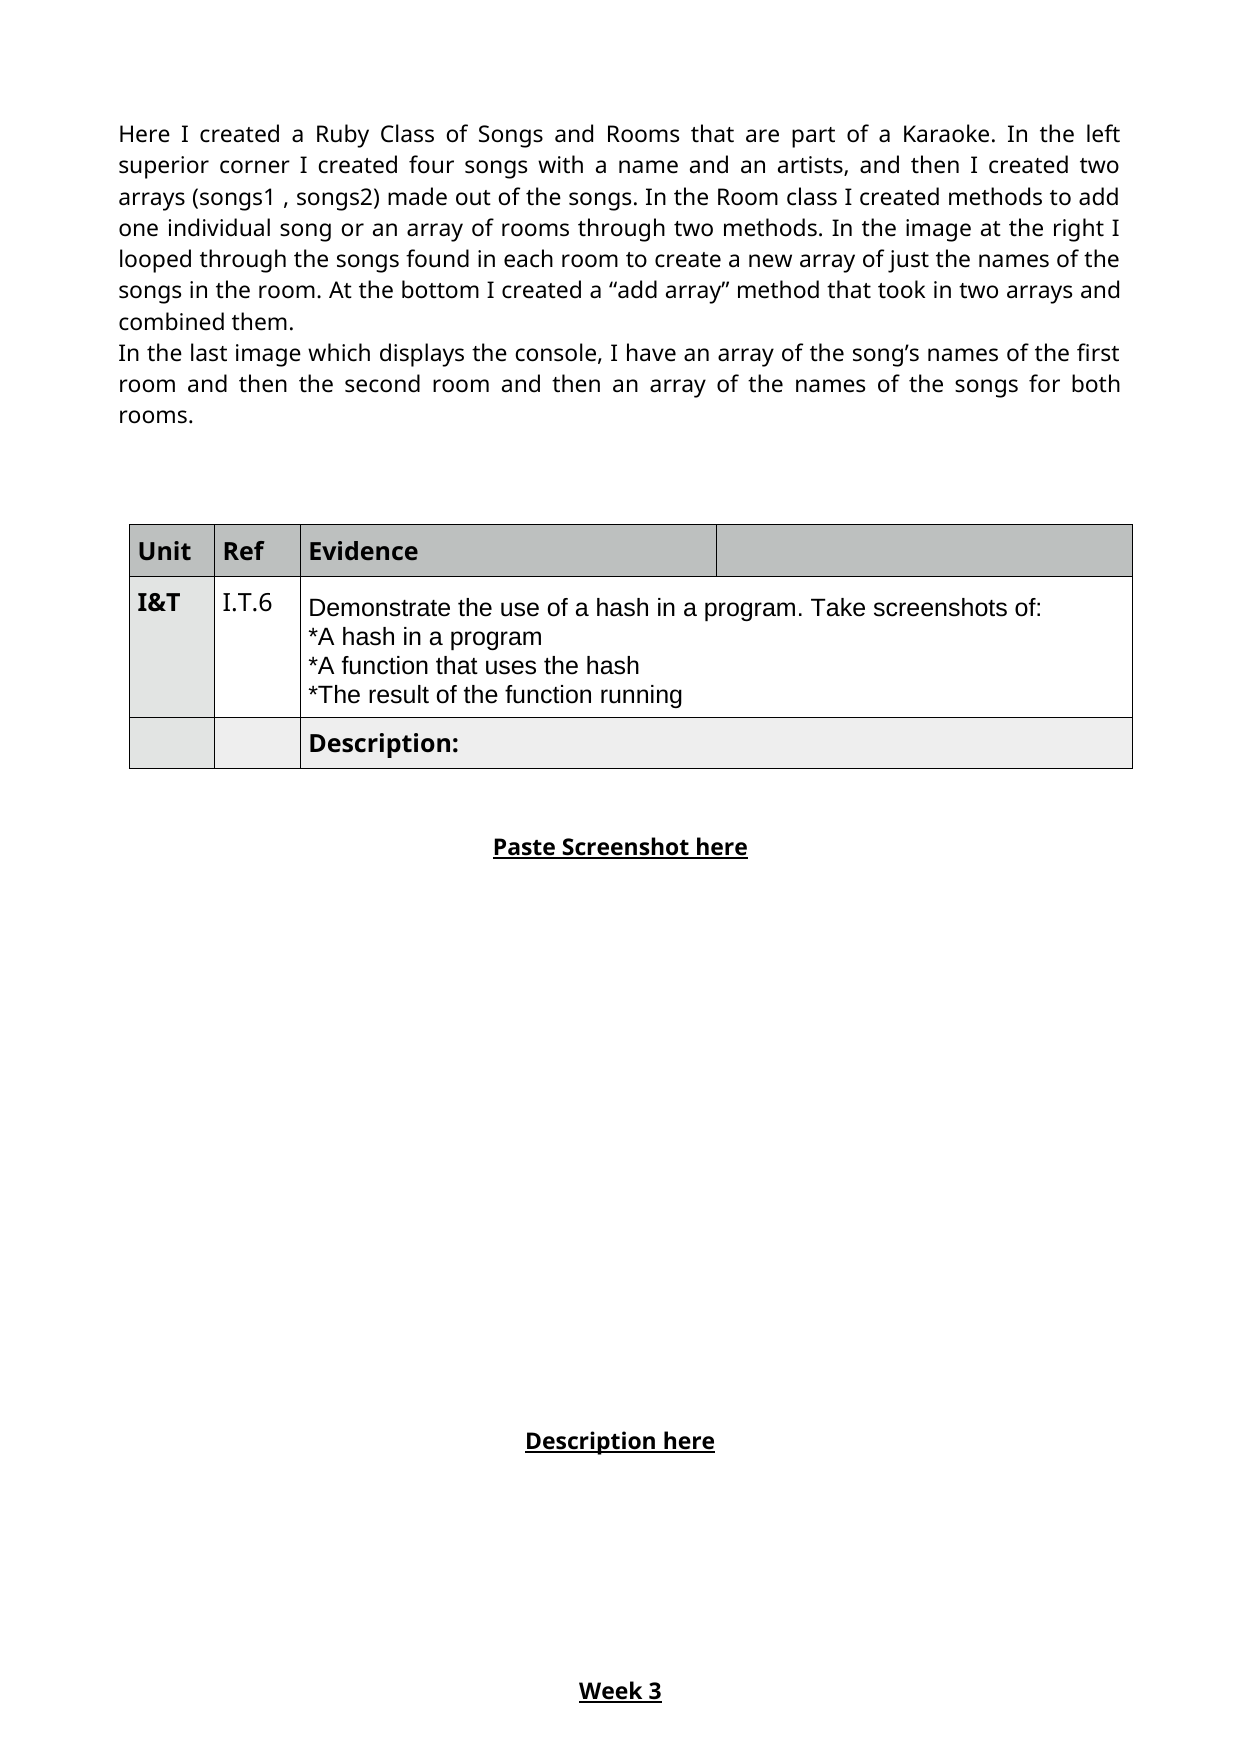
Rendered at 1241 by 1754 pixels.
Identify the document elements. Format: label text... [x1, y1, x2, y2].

text In the last image which displays the console, I have an array of the song’s names of the first room and then the second room and then an array of the names of the songs for both rooms. [118, 337, 1122, 431]
table_cell I&T [130, 577, 214, 717]
text Week 3 [118, 1675, 1122, 1706]
table_header Ref [215, 525, 300, 576]
text Here I created a Ruby Class of Songs and Rooms that are part of a Karaoke. In the left superior corner I created four songs with a name and an artists, and then I created two arrays (songs1 , songs2) made out of the songs. In the Room class I created methods to add one individual song or an array of rooms through two methods. In the image at the right I looped through the songs found in each room to create a new array of just the names of the songs in the room. At the bottom I created a “add array” method that took in two arrays and combined them. [118, 118, 1122, 337]
table_cell I.T.6 [215, 577, 300, 717]
text Description here [118, 1425, 1122, 1456]
table_header Unit [130, 525, 214, 576]
table_cell Demonstrate the use of a hash in a program. Take screenshots of: *A hash in a program *A function that uses the hash *The result of the function running [301, 577, 1132, 717]
text Paste Screenshot here [118, 831, 1122, 862]
table_cell [215, 718, 300, 768]
table_cell [130, 718, 214, 768]
table_header [717, 525, 1132, 576]
table_cell Description: [301, 718, 1132, 768]
table_header Evidence [301, 525, 716, 576]
